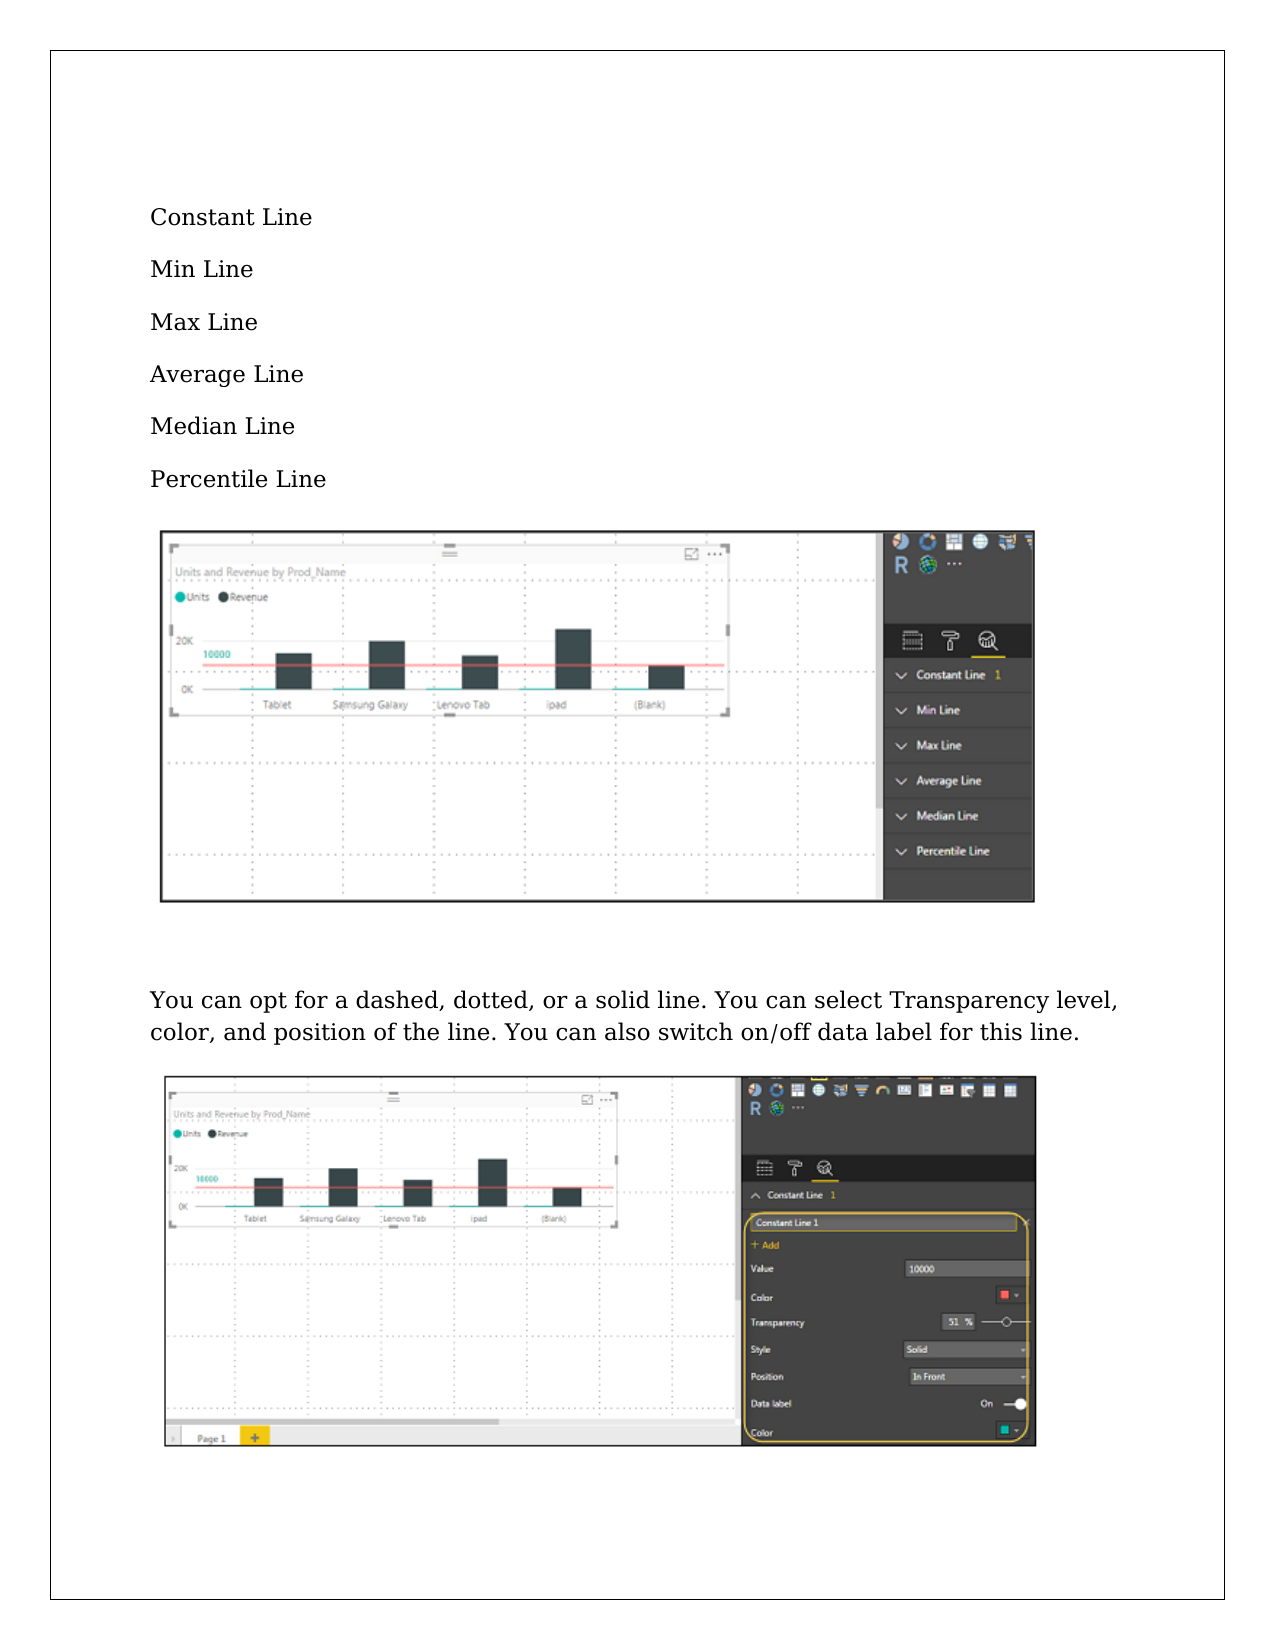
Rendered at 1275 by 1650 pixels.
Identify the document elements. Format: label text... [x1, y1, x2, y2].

picture [150, 1070, 1050, 1464]
text Percentile Line [150, 464, 1125, 492]
text Average Line [150, 359, 1125, 387]
text Max Line [150, 307, 1125, 335]
picture [150, 516, 1050, 913]
text Constant Line [150, 202, 1125, 230]
text Min Line [150, 255, 1125, 282]
text You can opt for a dashed, dotted, or a solid line. You can select Transparency level, color, and position of the line. You can also switch on/off data label for this line. [150, 986, 1125, 1045]
text Median Line [150, 412, 1125, 439]
